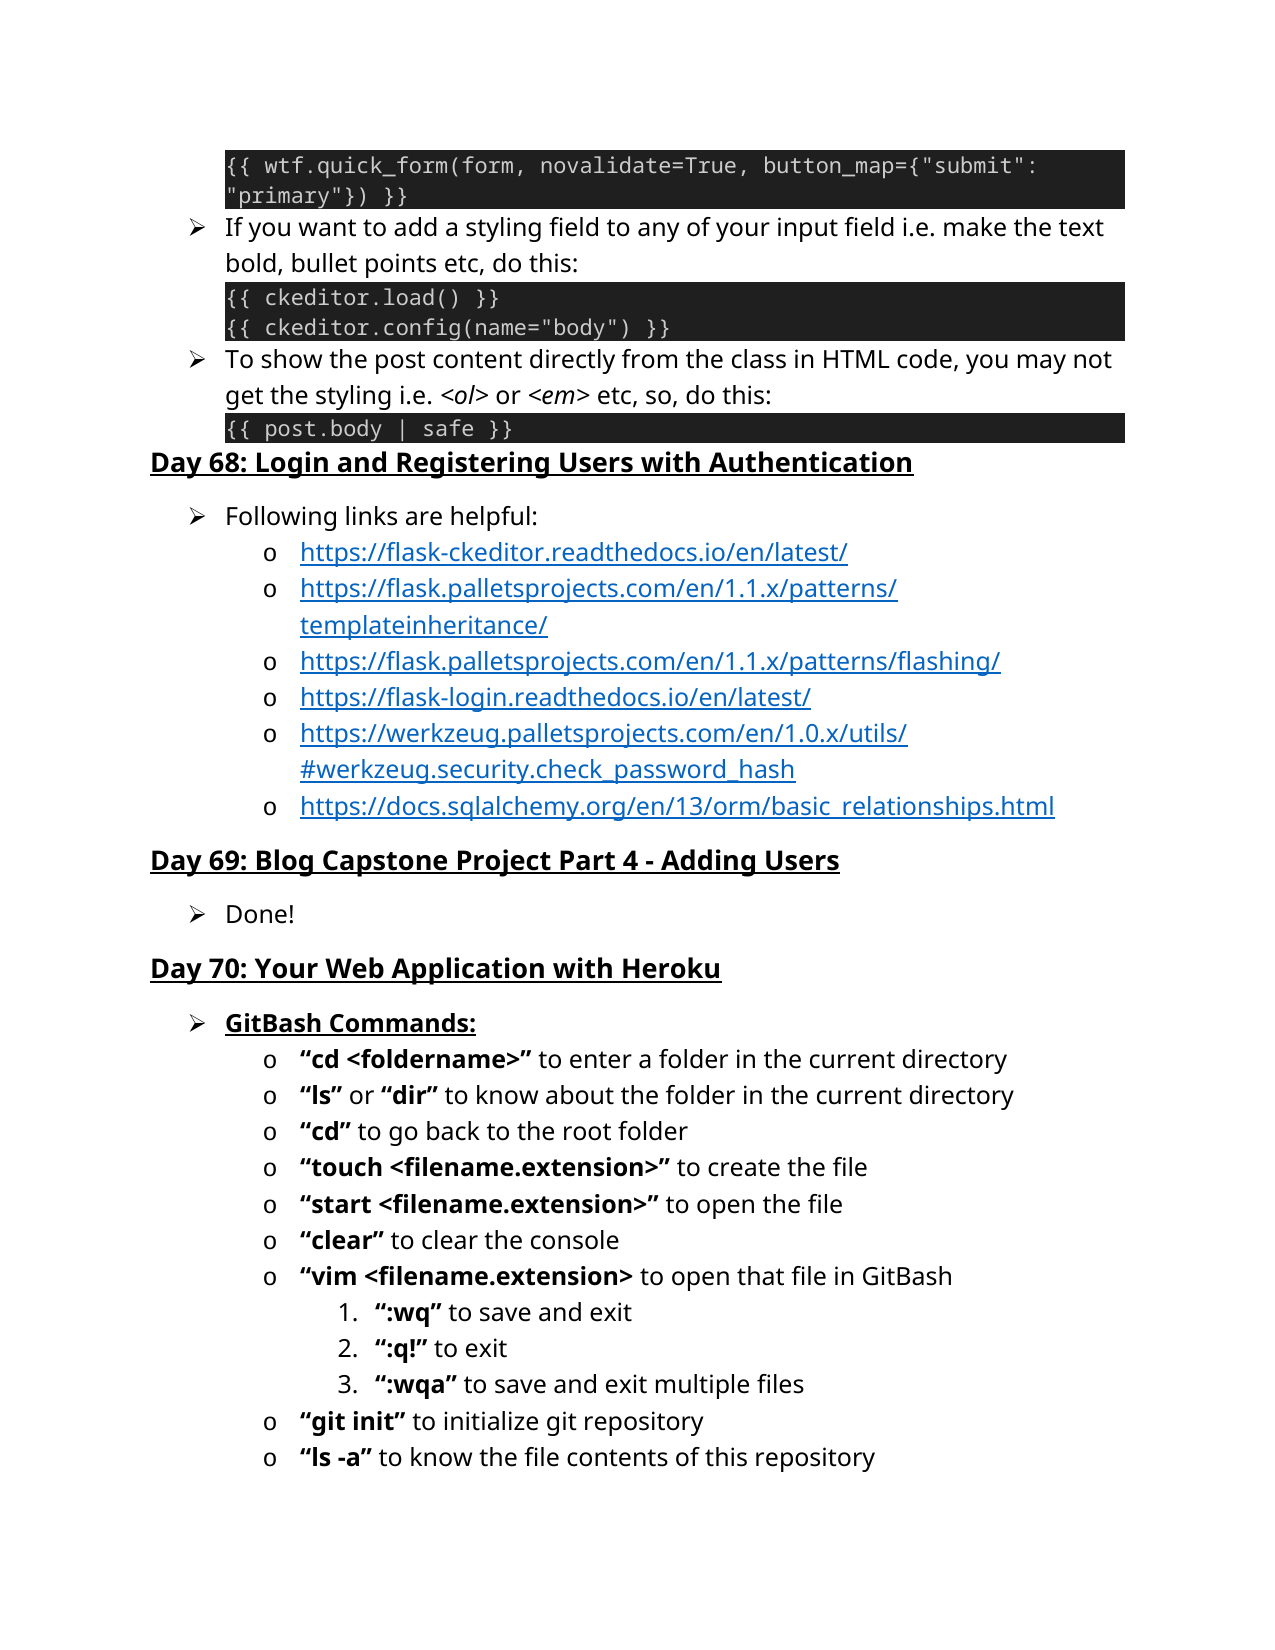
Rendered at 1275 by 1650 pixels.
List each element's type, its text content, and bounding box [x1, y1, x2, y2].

list “start <filename.extension>” to open the file [262, 1186, 1125, 1221]
list “:wqa” to save and exit multiple files [337, 1367, 1125, 1401]
list https://werkzeug.palletsprojects.com/en/1.0.x/utils/#werkzeug.security.check_password_hash [262, 716, 1125, 786]
list “:wq” to save and exit [337, 1295, 1125, 1329]
list “cd” to go back to the root folder [262, 1114, 1125, 1148]
list {{ ckeditor.config(name="body") }} [225, 311, 1125, 341]
list {{ wtf.quick_form(form, novalidate=True, button_map={"submit": "primary"}) }} [225, 150, 1125, 209]
list {{ post.body | safe }} [225, 413, 1125, 443]
list “touch <filename.extension>” to create the file [262, 1150, 1125, 1184]
list https://flask.palletsprojects.com/en/1.1.x/patterns/flashing/ [262, 643, 1125, 678]
list “clear” to clear the console [262, 1223, 1125, 1257]
text Day 68: Login and Registering Users with Authentication [150, 443, 1125, 480]
list “cd <foldername>” to enter a folder in the current directory [262, 1041, 1125, 1076]
text Day 69: Blog Capstone Project Part 4 - Adding Users [150, 841, 1125, 878]
list To show the post content directly from the class in HTML code, you may not get the styling i.e. <ol> or <em> etc, so, do this: [187, 341, 1125, 411]
list GitBash Commands: [187, 1005, 1125, 1039]
list “:q!” to exit [337, 1331, 1125, 1365]
list {{ ckeditor.load() }} [225, 282, 1125, 311]
list “git init” to initialize git repository [262, 1403, 1125, 1437]
list https://flask-ckeditor.readthedocs.io/en/latest/ [262, 535, 1125, 569]
list https://docs.sqlalchemy.org/en/13/orm/basic_relationships.html [262, 788, 1125, 822]
list If you want to add a styling field to any of your input field i.e. make the text bold, bullet points etc, do this: [187, 209, 1125, 280]
list “vim <filename.extension> to open that file in GitBash [262, 1259, 1125, 1293]
list https://flask.palletsprojects.com/en/1.1.x/patterns/templateinheritance/ [262, 571, 1125, 641]
list https://flask-login.readthedocs.io/en/latest/ [262, 680, 1125, 714]
list Following links are helpful: [187, 499, 1125, 533]
text Day 70: Your Web Application with Heroku [150, 949, 1125, 986]
list “ls -a” to know the file contents of this repository [262, 1439, 1125, 1474]
list Done! [187, 897, 1125, 931]
list “ls” or “dir” to know about the folder in the current directory [262, 1078, 1125, 1112]
